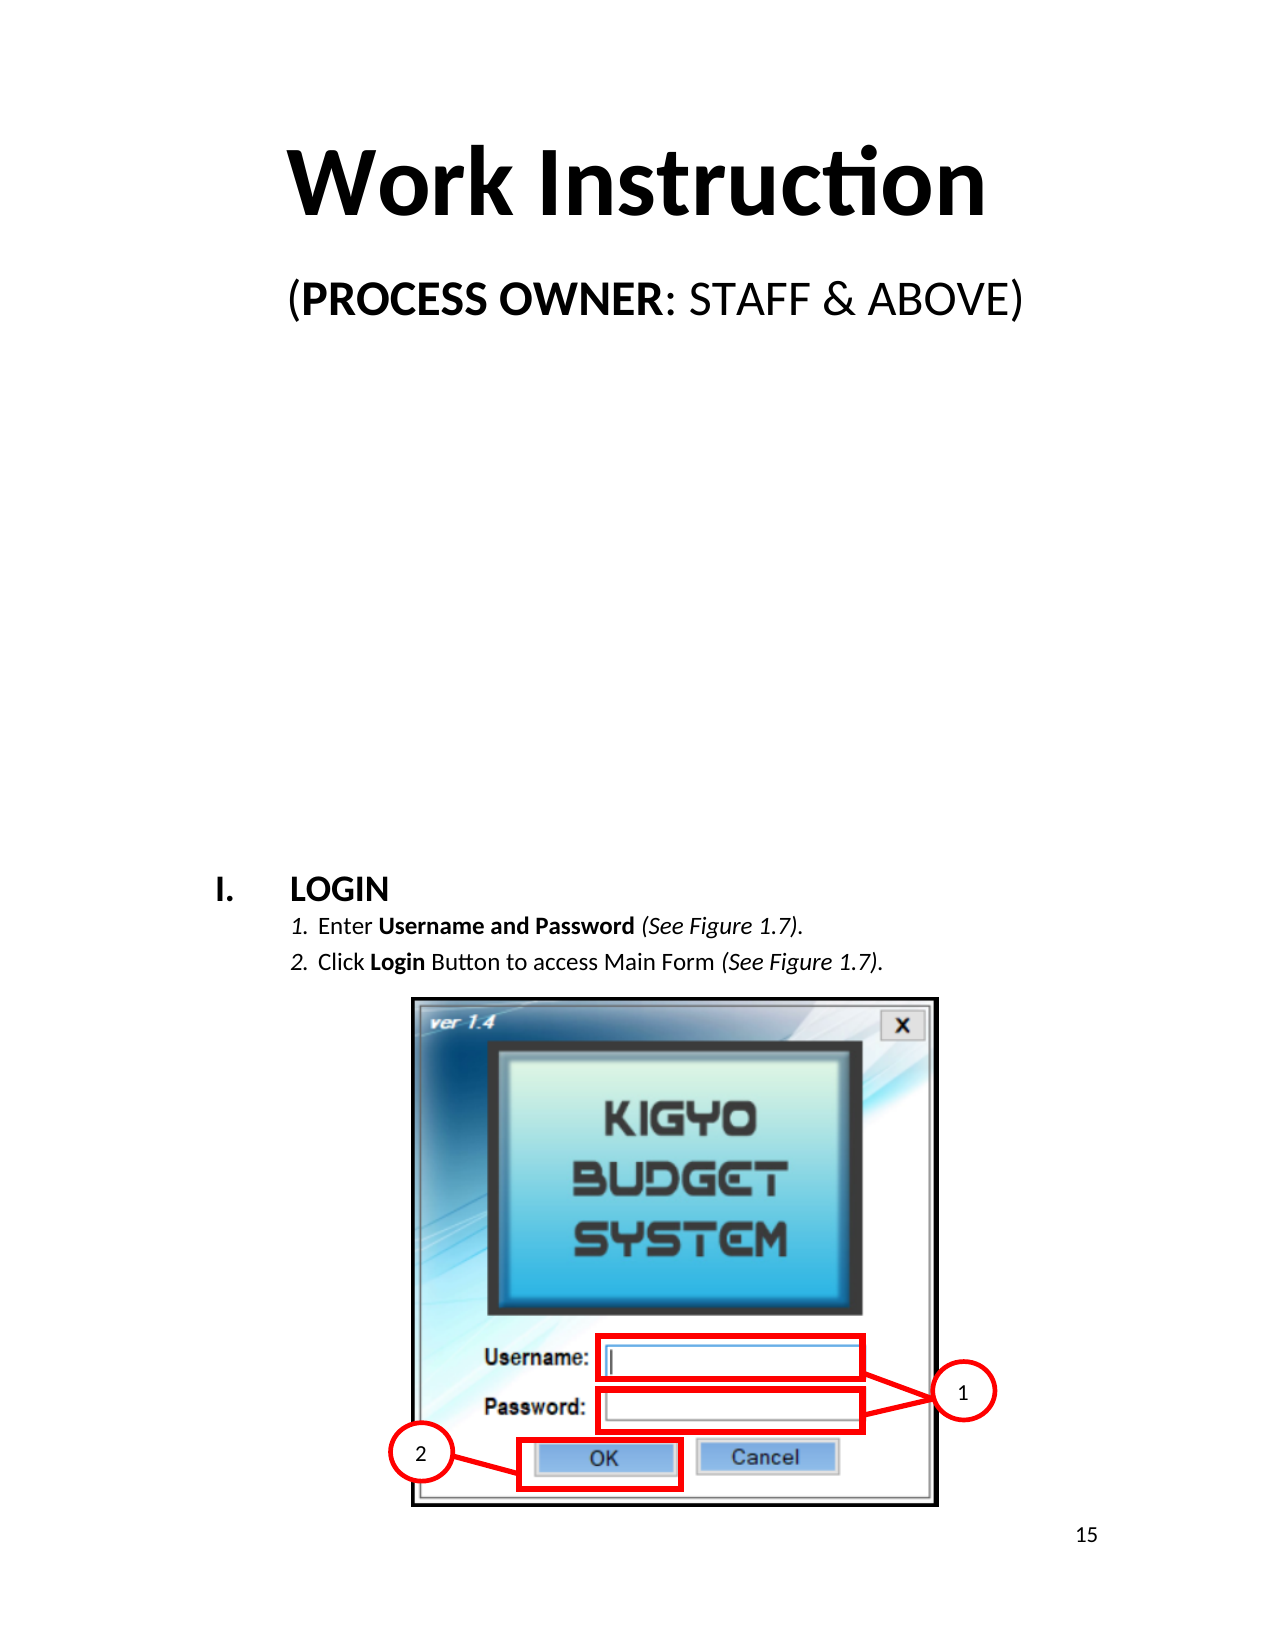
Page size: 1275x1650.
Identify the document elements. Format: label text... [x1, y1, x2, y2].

text Work Instruction [177, 118, 1098, 240]
picture [411, 997, 939, 1507]
list Enter Username and Password (See Figure 1.7). [290, 910, 1098, 941]
picture [601, 1393, 859, 1429]
picture [601, 1339, 859, 1376]
picture [522, 1443, 678, 1486]
text (PROCESS OWNER: STAFF & ABOVE) [252, 267, 1098, 328]
list LOGIN [215, 864, 1098, 910]
list Click Login Button to access Main Form (See Figure 1.7). [290, 946, 1098, 977]
